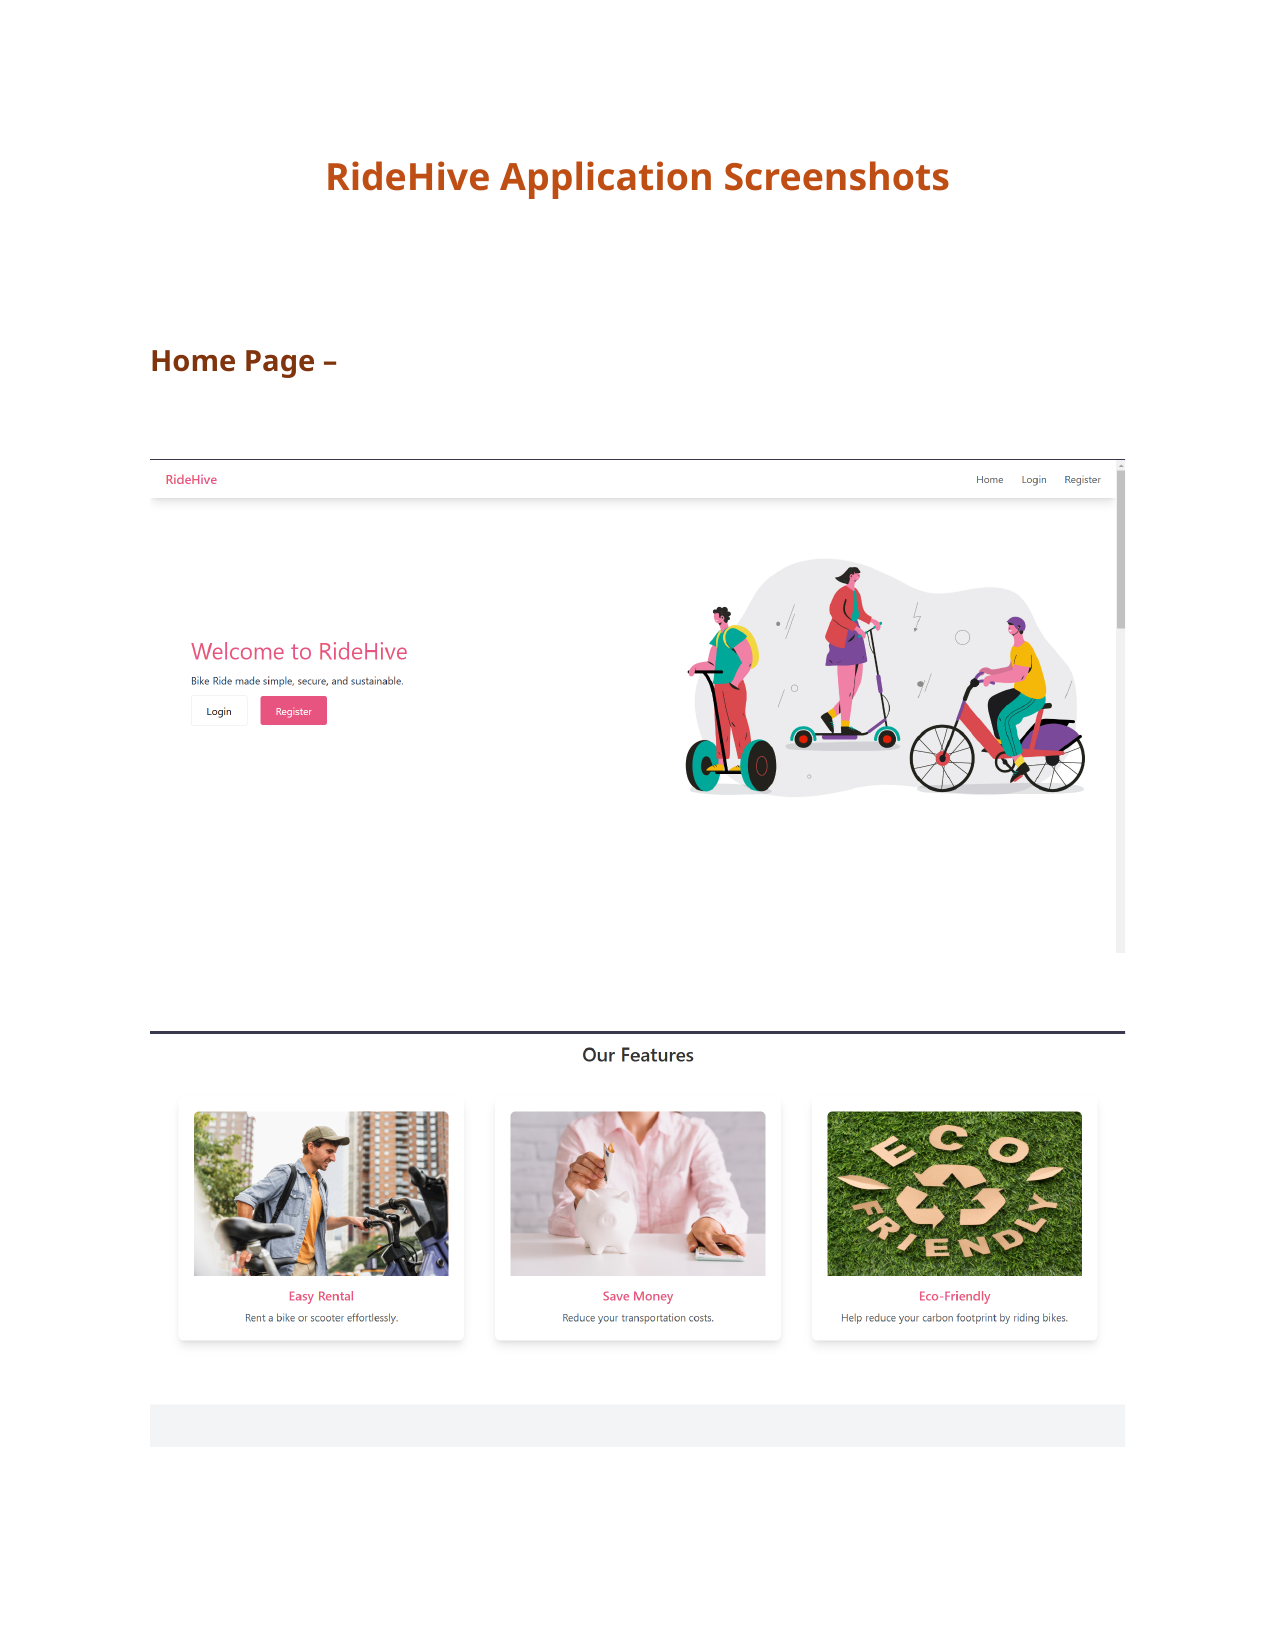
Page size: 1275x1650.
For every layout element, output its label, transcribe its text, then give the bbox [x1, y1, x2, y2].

picture [150, 1031, 1125, 1447]
text RideHive Application Screenshots [150, 150, 1125, 201]
text Home Page – [150, 341, 1125, 380]
picture [150, 459, 1125, 953]
